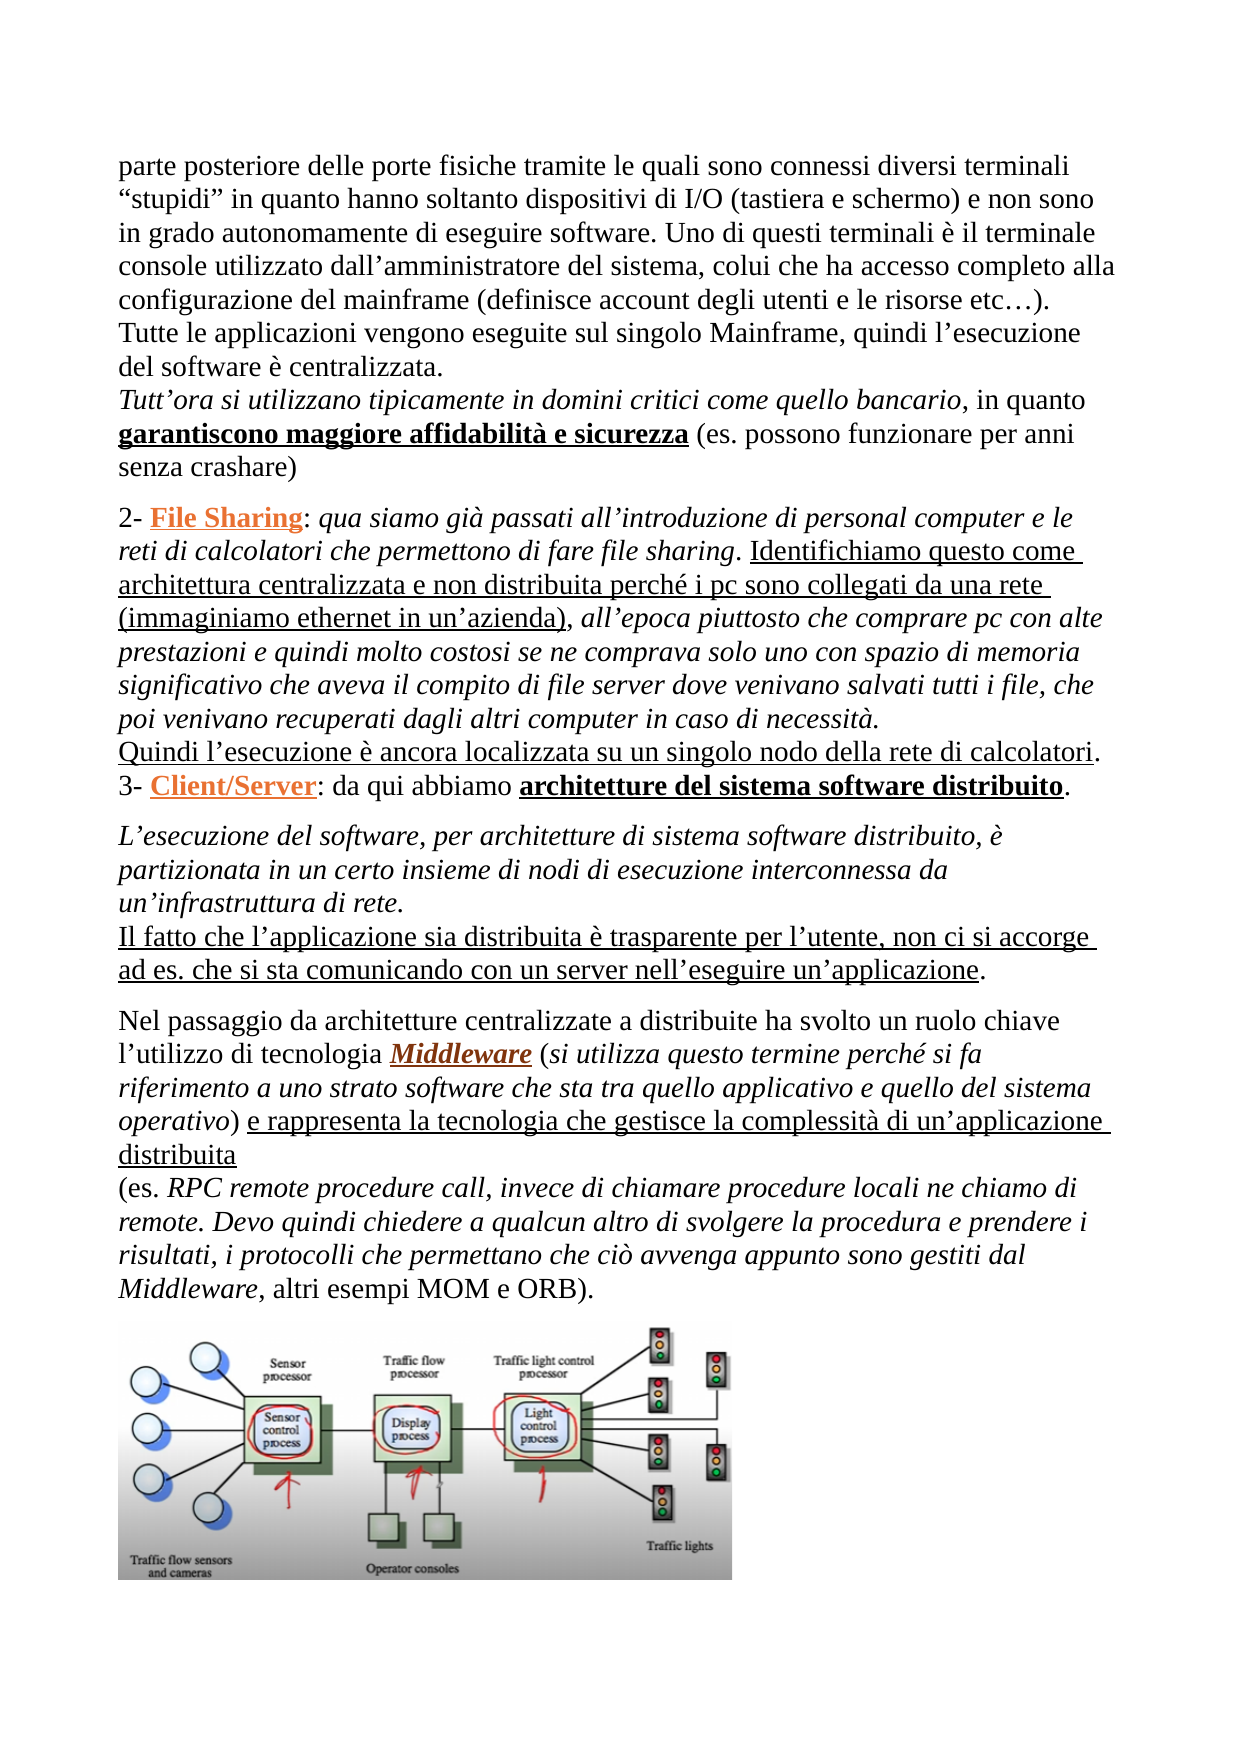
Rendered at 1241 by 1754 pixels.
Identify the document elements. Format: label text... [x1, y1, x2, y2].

picture [118, 1321, 733, 1580]
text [118, 148, 1122, 483]
text L’esecuzione del software, per architetture di sistema software distribuito, è partizionata in un certo insieme di nodi di esecuzione interconnessa da un’infrastruttura di rete. Il fatto che l’applicazione sia distribuita è trasparente per l’utente, non ci si accorge ad es. che si sta comunicando con un server nell’eseguire un’applicazione. [118, 818, 1122, 986]
text Nel passaggio da architetture centralizzate a distribuite ha svolto un ruolo chiave l’utilizzo di tecnologia Middleware (si utilizza questo termine perché si fa riferimento a uno strato software che sta tra quello applicativo e quello del sistema operativo) e rappresenta la tecnologia che gestisce la complessità di un’applicazione distribuita (es. RPC remote procedure call, invece di chiamare procedure locali ne chiamo di remote. Devo quindi chiedere a qualcun altro di svolgere la procedura e prendere i risultati, i protocolli che permettano che ciò avvenga appunto sono gestiti dal Middleware, altri esempi MOM e ORB). [118, 1003, 1122, 1304]
text 2- File Sharing: qua siamo già passati all’introduzione di personal computer e le reti di calcolatori che permettono di fare file sharing. Identifichiamo questo come architettura centralizzata e non distribuita perché i pc sono collegati da una rete (immaginiamo ethernet in un’azienda), all’epoca piuttosto che comprare pc con alte prestazioni e quindi molto costosi se ne comprava solo uno con spazio di memoria significativo che aveva il compito di file server dove venivano salvati tutti i file, che poi venivano recuperati dagli altri computer in caso di necessità. Quindi l’esecuzione è ancora localizzata su un singolo nodo della rete di calcolatori. 3- Client/Server: da qui abbiamo architetture del sistema software distribuito. [118, 500, 1122, 802]
